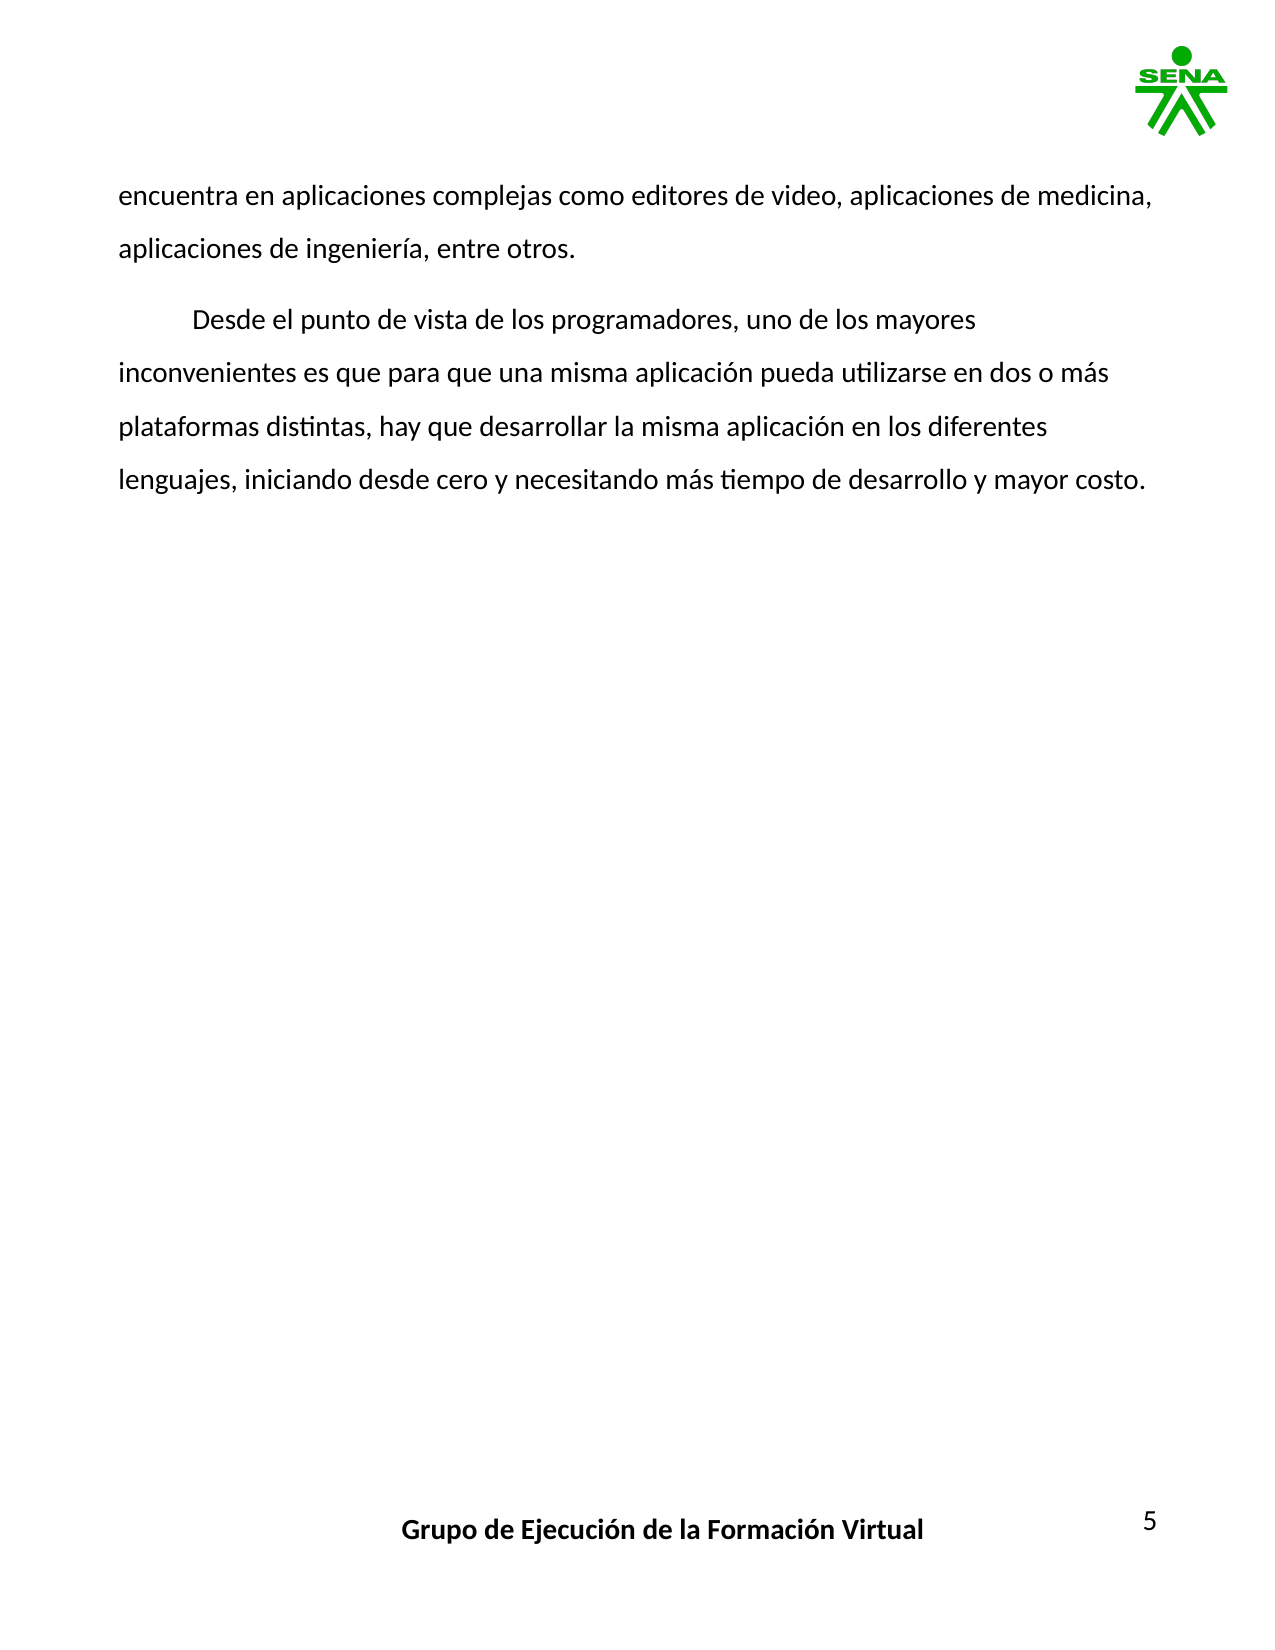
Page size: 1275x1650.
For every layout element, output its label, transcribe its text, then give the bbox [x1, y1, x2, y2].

picture [1135, 46, 1228, 136]
text Desde el punto de vista de los programadores, uno de los mayores inconvenientes es que para que una misma aplicación pueda utilizarse en dos o más plataformas distintas, hay que desarrollar la misma aplicación en los diferentes lenguajes, iniciando desde cero y necesitando más tiempo de desarrollo y mayor costo. [118, 301, 1157, 497]
